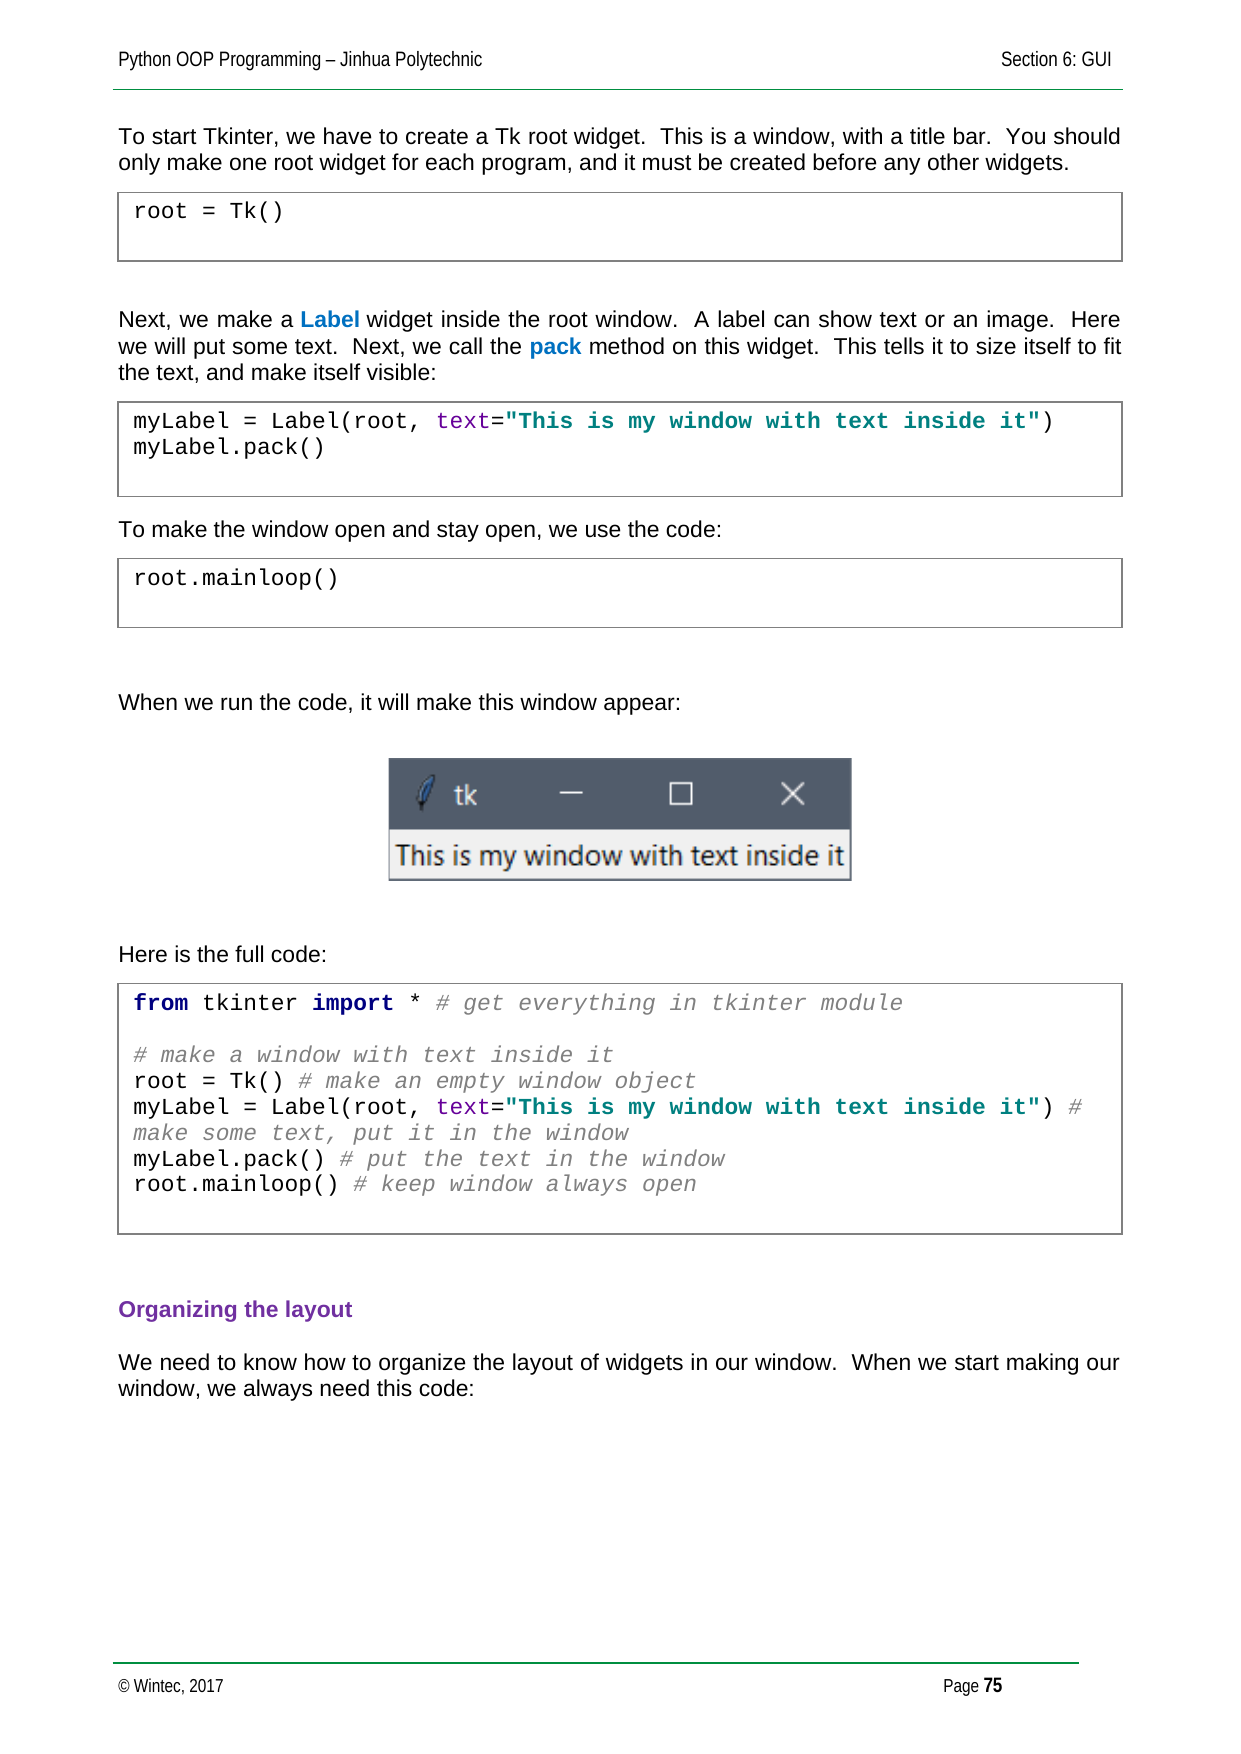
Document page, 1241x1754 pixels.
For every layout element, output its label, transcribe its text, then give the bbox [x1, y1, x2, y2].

text To make the window open and stay open, we use the code: [118, 516, 1122, 542]
text To start Tkinter, we have to create a Tk root widget. This is a window, with a title bar. You should only make one root widget for each program, and it must be created before any other widgets. [118, 123, 1122, 176]
text Next, we make a Label widget inside the root window. A label can show text or an image. Here we will put some text. Next, we call the pack method on this widget. This tells it to size itself to fit the text, and make itself visible: [118, 306, 1122, 385]
text When we run the code, it will make this window appear: [118, 689, 1122, 715]
text We need to know how to organize the layout of widgets in our window. When we start making our window, we always need this code: [118, 1349, 1122, 1402]
text Organizing the layout [118, 1296, 1122, 1322]
picture [388, 758, 852, 881]
text Here is the full code: [118, 941, 1122, 967]
